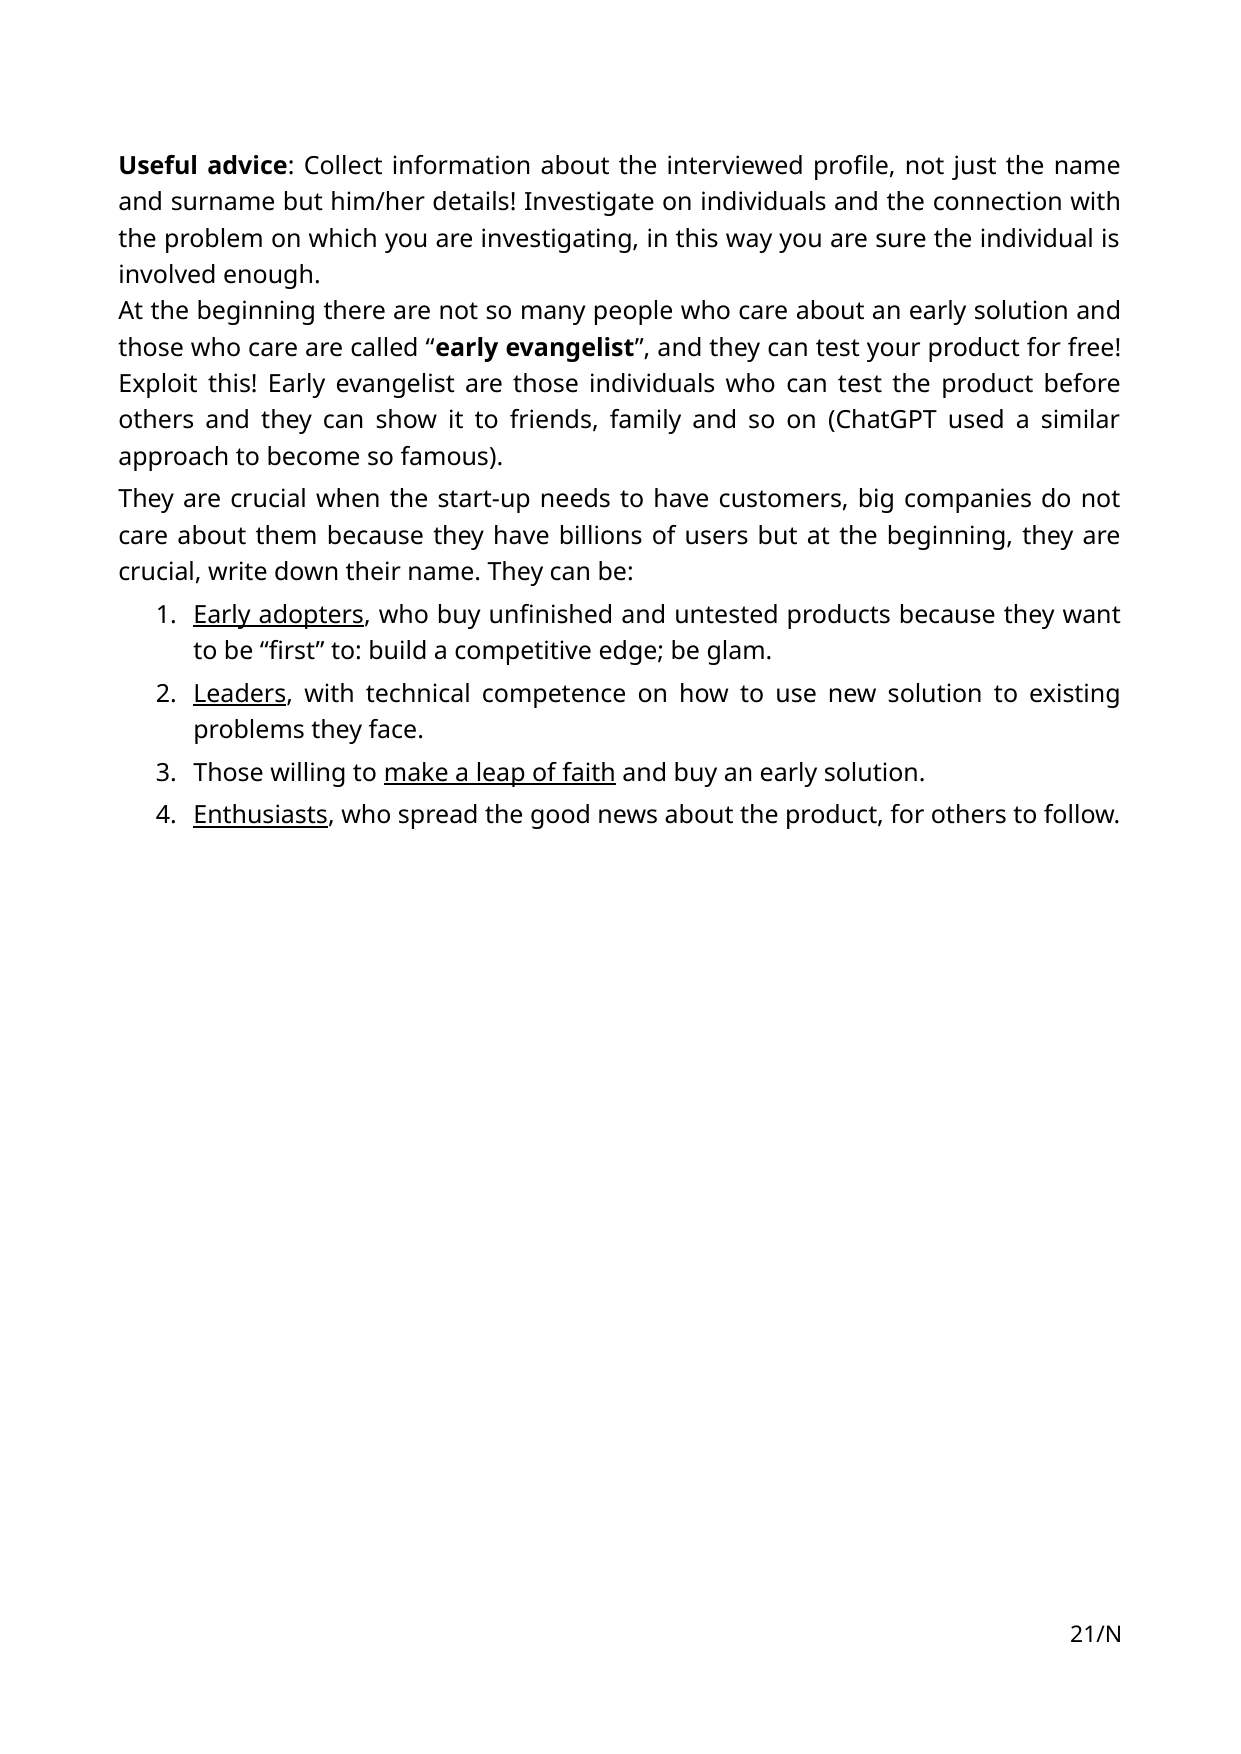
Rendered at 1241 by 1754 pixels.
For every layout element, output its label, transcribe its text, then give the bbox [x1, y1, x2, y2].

list Enthusiasts, who spread the good news about the product, for others to follow. [156, 797, 1122, 831]
list Those willing to make a leap of faith and buy an early solution. [156, 754, 1122, 788]
text At the beginning there are not so many people who care about an early solution and those who care are called “early evangelist”, and they can test your product for free! Exploit this! Early evangelist are those individuals who can test the product before others and they can show it to friends, family and so on (ChatGPT used a similar approach to become so famous). [118, 293, 1122, 472]
text They are crucial when the start-up needs to have customers, big companies do not care about them because they have billions of users but at the beginning, they are crucial, write down their name. They can be: [118, 481, 1122, 588]
text Useful advice: Collect information about the interviewed profile, not just the name and surname but him/her details! Investigate on individuals and the connection with the problem on which you are investigating, in this way you are sure the individual is involved enough. [118, 148, 1122, 291]
list Early adopters, who buy unfinished and untested products because they want to be “first” to: build a competitive edge; be glam. [156, 596, 1122, 667]
list Leaders, with technical competence on how to use new solution to existing problems they face. [156, 675, 1122, 746]
